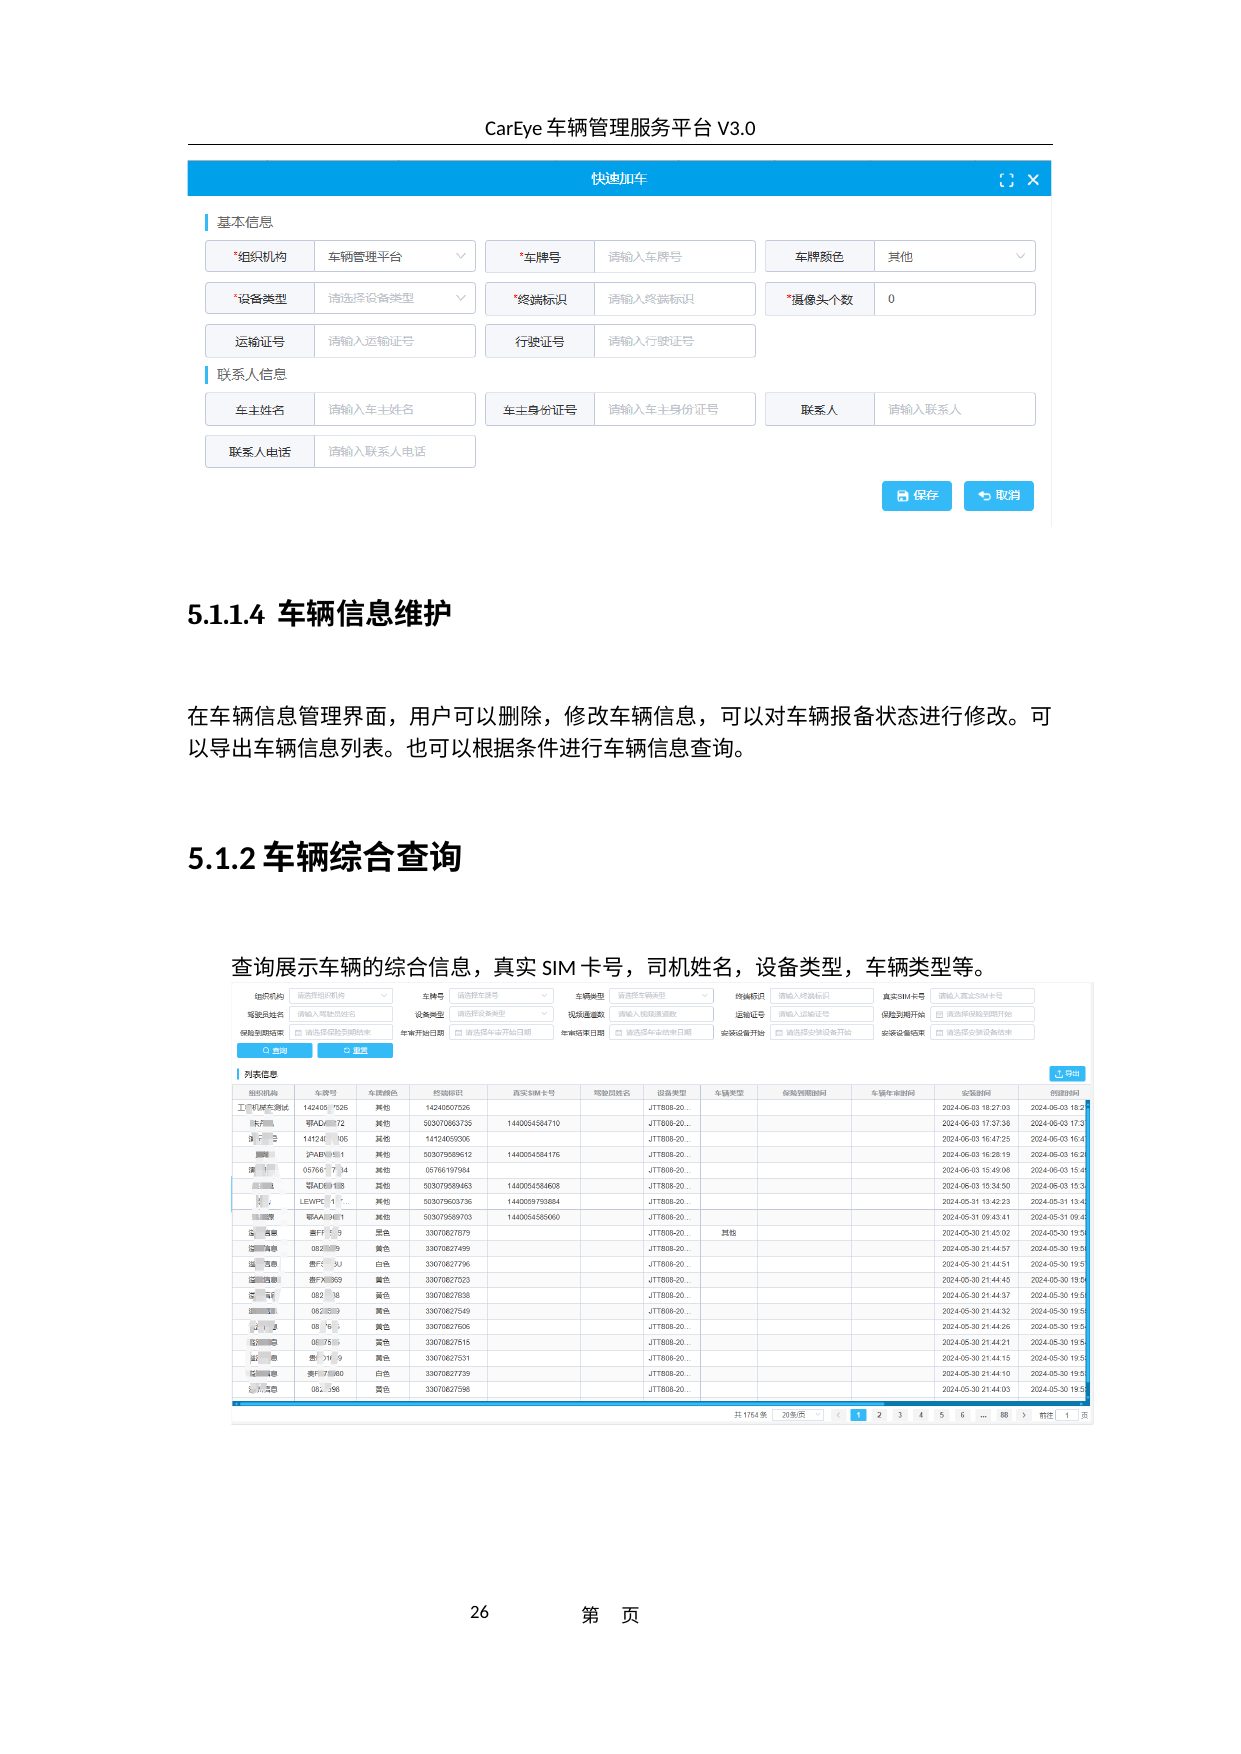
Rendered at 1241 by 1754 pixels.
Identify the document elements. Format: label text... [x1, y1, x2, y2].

picture [231, 982, 1094, 1425]
text 查询展示车辆的综合信息，真实SIM卡号，司机姓名，设备类型，车辆类型等。 [187, 950, 1053, 982]
text 在车辆信息管理界面，用户可以删除，修改车辆信息，可以对车辆报备状态进行修改。可以导出车辆信息列表。也可以根据条件进行车辆信息查询。 [187, 698, 1053, 763]
subtitle 车辆信息维护 [187, 579, 1053, 644]
subtitle 车辆综合查询 [187, 823, 1053, 888]
picture [187, 197, 1052, 527]
